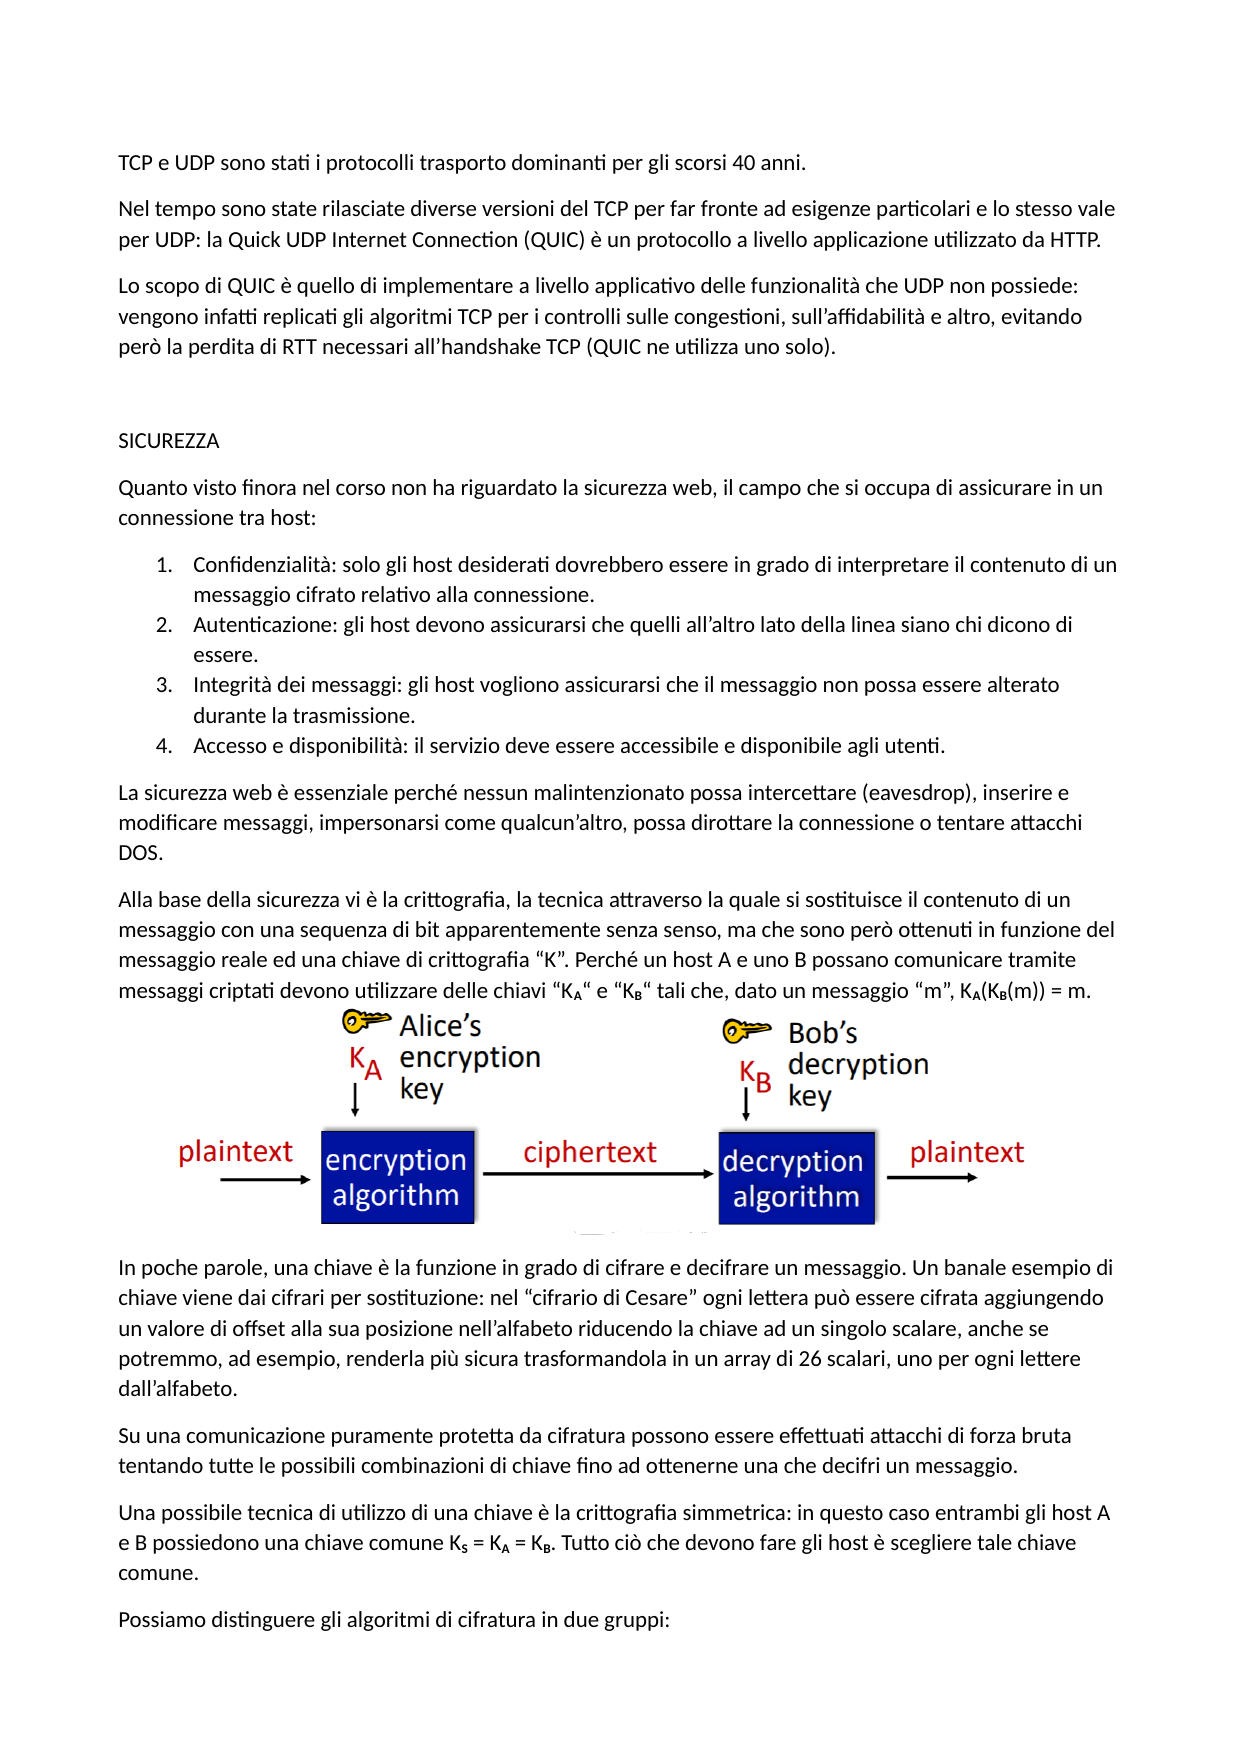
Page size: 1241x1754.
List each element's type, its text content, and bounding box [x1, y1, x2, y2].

text Quanto visto finora nel corso non ha riguardato la sicurezza web, il campo che si occupa di assicurare in un connessione tra host: [118, 473, 1122, 531]
text TCP e UDP sono stati i protocolli trasporto dominanti per gli scorsi 40 anni. [118, 148, 1122, 176]
text Una possibile tecnica di utilizzo di una chiave è la crittografia simmetrica: in questo caso entrambi gli host A e B possiedono una chiave comune KS = KA = KB. Tutto ciò che devono fare gli host è scegliere tale chiave comune. [118, 1498, 1122, 1587]
picture [118, 1006, 1123, 1235]
text Alla base della sicurezza vi è la crittografia, la tecnica attraverso la quale si sostituisce il contenuto di un messaggio con una sequenza di bit apparentemente senza senso, ma che sono però ottenuti in funzione del messaggio reale ed una chiave di crittografia “K”. Perché un host A e uno B possano comunicare tramite messaggi criptati devono utilizzare delle chiavi “KA“ e “KB“ tali che, dato un messaggio “m”, KA(KB(m)) = m. [118, 885, 1122, 1006]
list Confidenzialità: solo gli host desiderati dovrebbero essere in grado di interpretare il contenuto di un messaggio cifrato relativo alla connessione. [156, 550, 1122, 608]
list Integrità dei messaggi: gli host vogliono assicurarsi che il messaggio non possa essere alterato durante la trasmissione. [156, 671, 1122, 729]
list Accesso e disponibilità: il servizio deve essere accessibile e disponibile agli utenti. [156, 731, 1122, 759]
list Autenticazione: gli host devono assicurarsi che quelli all’altro lato della linea siano chi dicono di essere. [156, 610, 1122, 668]
text Lo scopo di QUIC è quello di implementare a livello applicativo delle funzionalità che UDP non possiede: vengono infatti replicati gli algoritmi TCP per i controlli sulle congestioni, sull’affidabilità e altro, evitando però la perdita di RTT necessari all’handshake TCP (QUIC ne utilizza uno solo). [118, 272, 1122, 360]
text SICUREZZA [118, 426, 1122, 454]
text La sicurezza web è essenziale perché nessun malintenzionato possa intercettare (eavesdrop), inserire e modificare messaggi, impersonarsi come qualcun’altro, possa dirottare la connessione o tentare attacchi DOS. [118, 778, 1122, 866]
text Possiamo distinguere gli algoritmi di cifratura in due gruppi: [118, 1605, 1122, 1633]
text Nel tempo sono state rilasciate diverse versioni del TCP per far fronte ad esigenze particolari e lo stesso vale per UDP: la Quick UDP Internet Connection (QUIC) è un protocollo a livello applicazione utilizzato da HTTP. [118, 194, 1122, 253]
text In poche parole, una chiave è la funzione in grado di cifrare e decifrare un messaggio. Un banale esempio di chiave viene dai cifrari per sostituzione: nel “cifrario di Cesare” ogni lettera può essere cifrata aggiungendo un valore di offset alla sua posizione nell’alfabeto riducendo la chiave ad un singolo scalare, anche se potremmo, ad esempio, renderla più sicura trasformandola in un array di 26 scalari, uno per ogni lettere dall’alfabeto. [118, 1253, 1122, 1402]
text Su una comunicazione puramente protetta da cifratura possono essere effettuati attacchi di forza bruta tentando tutte le possibili combinazioni di chiave fino ad ottenerne una che decifri un messaggio. [118, 1421, 1122, 1479]
